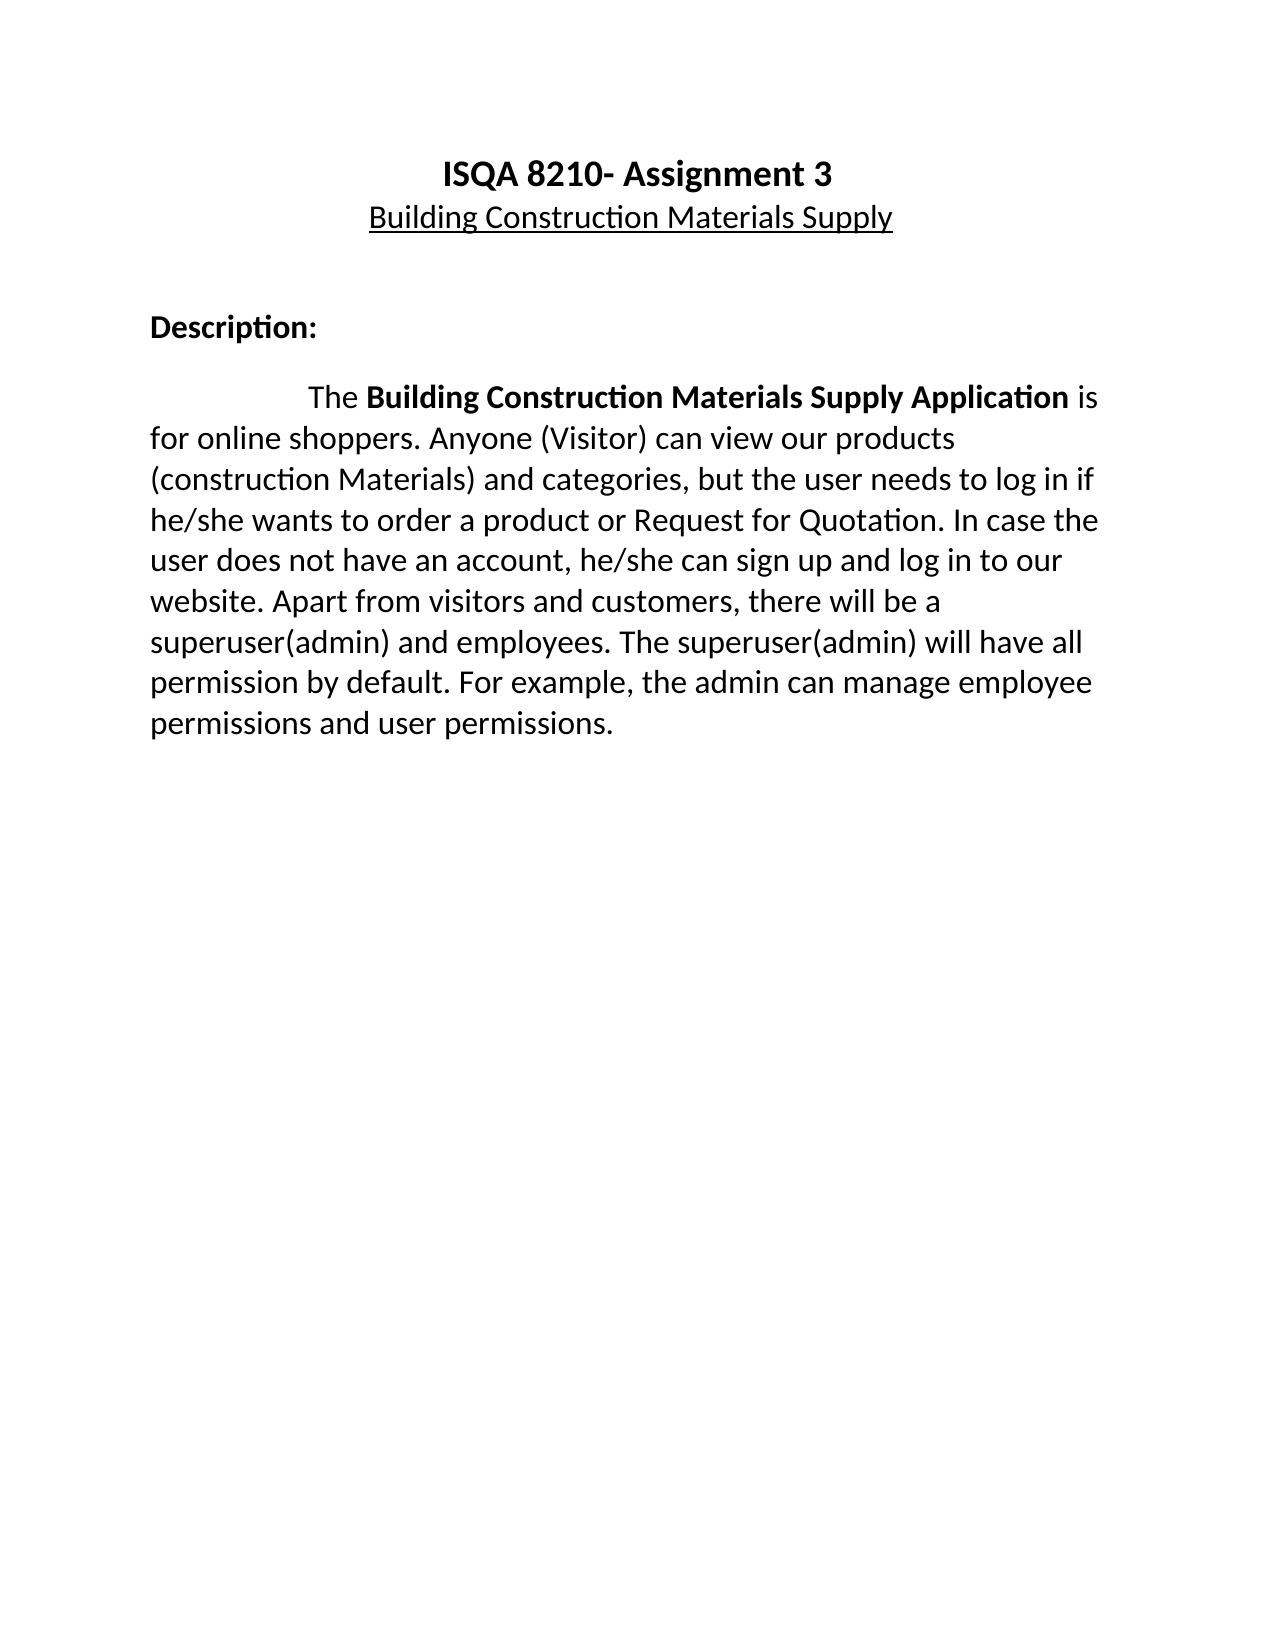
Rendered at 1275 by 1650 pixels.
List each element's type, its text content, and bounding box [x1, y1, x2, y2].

text ISQA 8210- Assignment 3 [150, 150, 1125, 196]
text The Building Construction Materials Supply Application is for online shoppers. Anyone (Visitor) can view our products (construction Materials) and categories, but the user needs to log in if he/she wants to order a product or Request for Quotation. In case the user does not have an account, he/she can sign up and log in to our website. Apart from visitors and customers, there will be a superuser(admin) and employees. The superuser(admin) will have all permission by default. For example, the admin can manage employee permissions and user permissions. [150, 376, 1125, 743]
text Building Construction Materials Supply [150, 196, 1125, 237]
text Description: [150, 306, 1125, 347]
